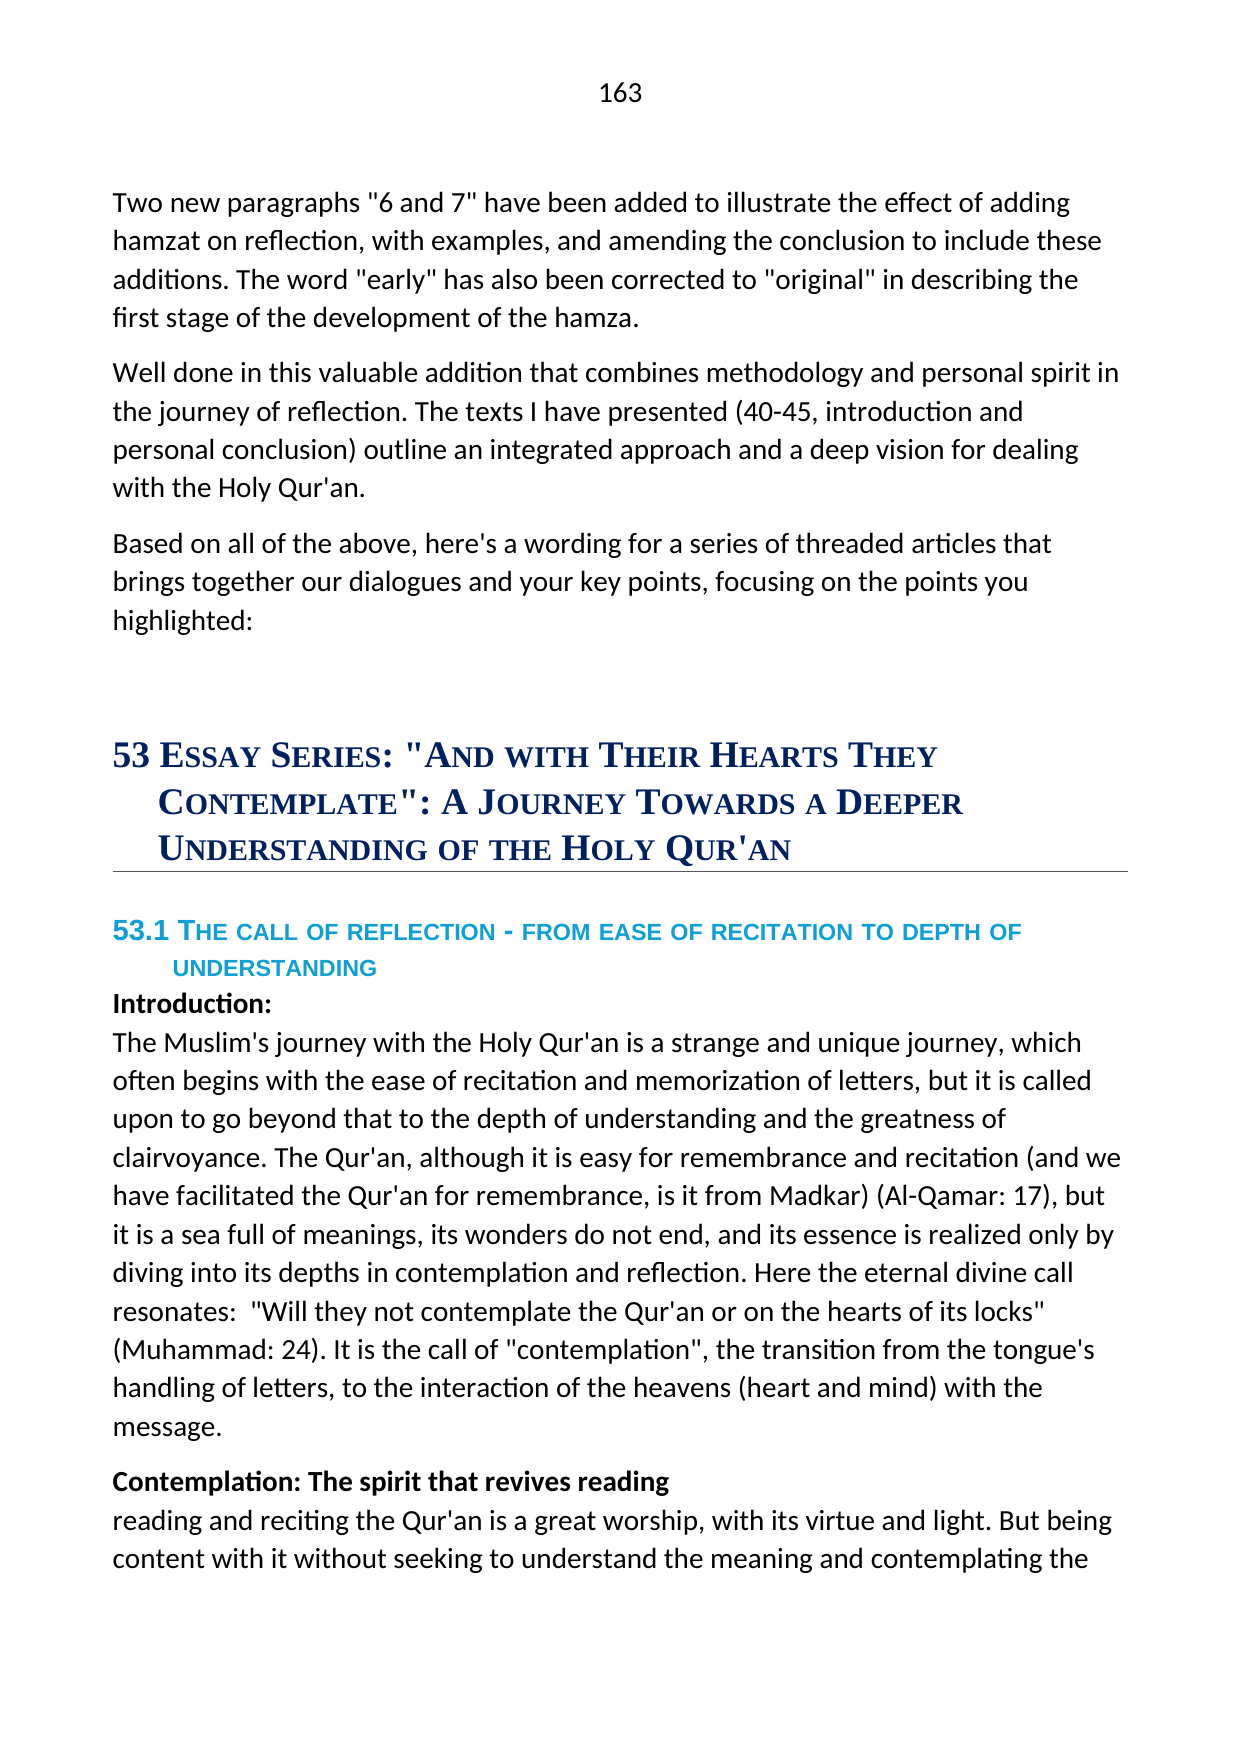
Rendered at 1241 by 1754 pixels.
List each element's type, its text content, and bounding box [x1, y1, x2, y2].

text Introduction: The Muslim's journey with the Holy Qur'an is a strange and unique journey, which often begins with the ease of recitation and memorization of letters, but it is called upon to go beyond that to the depth of understanding and the greatness of clairvoyance. The Qur'an, although it is easy for remembrance and recitation (and we have facilitated the Qur'an for remembrance, is it from Madkar) (Al-Qamar: 17), but it is a sea full of meanings, its wonders do not end, and its essence is realized only by diving into its depths in contemplation and reflection. Here the eternal divine call resonates: "Will they not contemplate the Qur'an or on the hearts of its locks" (Muhammad: 24). It is the call of "contemplation", the transition from the tongue's handling of letters, to the interaction of the heavens (heart and mind) with the message. [112, 985, 1128, 1444]
text Two new paragraphs "6 and 7" have been added to illustrate the effect of adding hamzat on reflection, with examples, and amending the conclusion to include these additions. The word "early" has also been corrected to "original" in describing the first stage of the development of the hamza. [112, 184, 1128, 335]
text Based on all of the above, here's a wording for a series of threaded articles that brings together our dialogues and your key points, focusing on the points you highlighted: [112, 525, 1128, 637]
subtitle Essay Series: "And with Their Hearts They Contemplate": A Journey Towards a Deeper Understanding of the Holy Qur'an [112, 733, 1128, 872]
subtitle The call of reflection - from ease of recitation to depth of understanding [112, 913, 1128, 983]
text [112, 1463, 1128, 1576]
text Well done in this valuable addition that combines methodology and personal spirit in the journey of reflection. The texts I have presented (40-45, introduction and personal conclusion) outline an integrated approach and a deep vision for dealing with the Holy Qur'an. [112, 354, 1128, 505]
